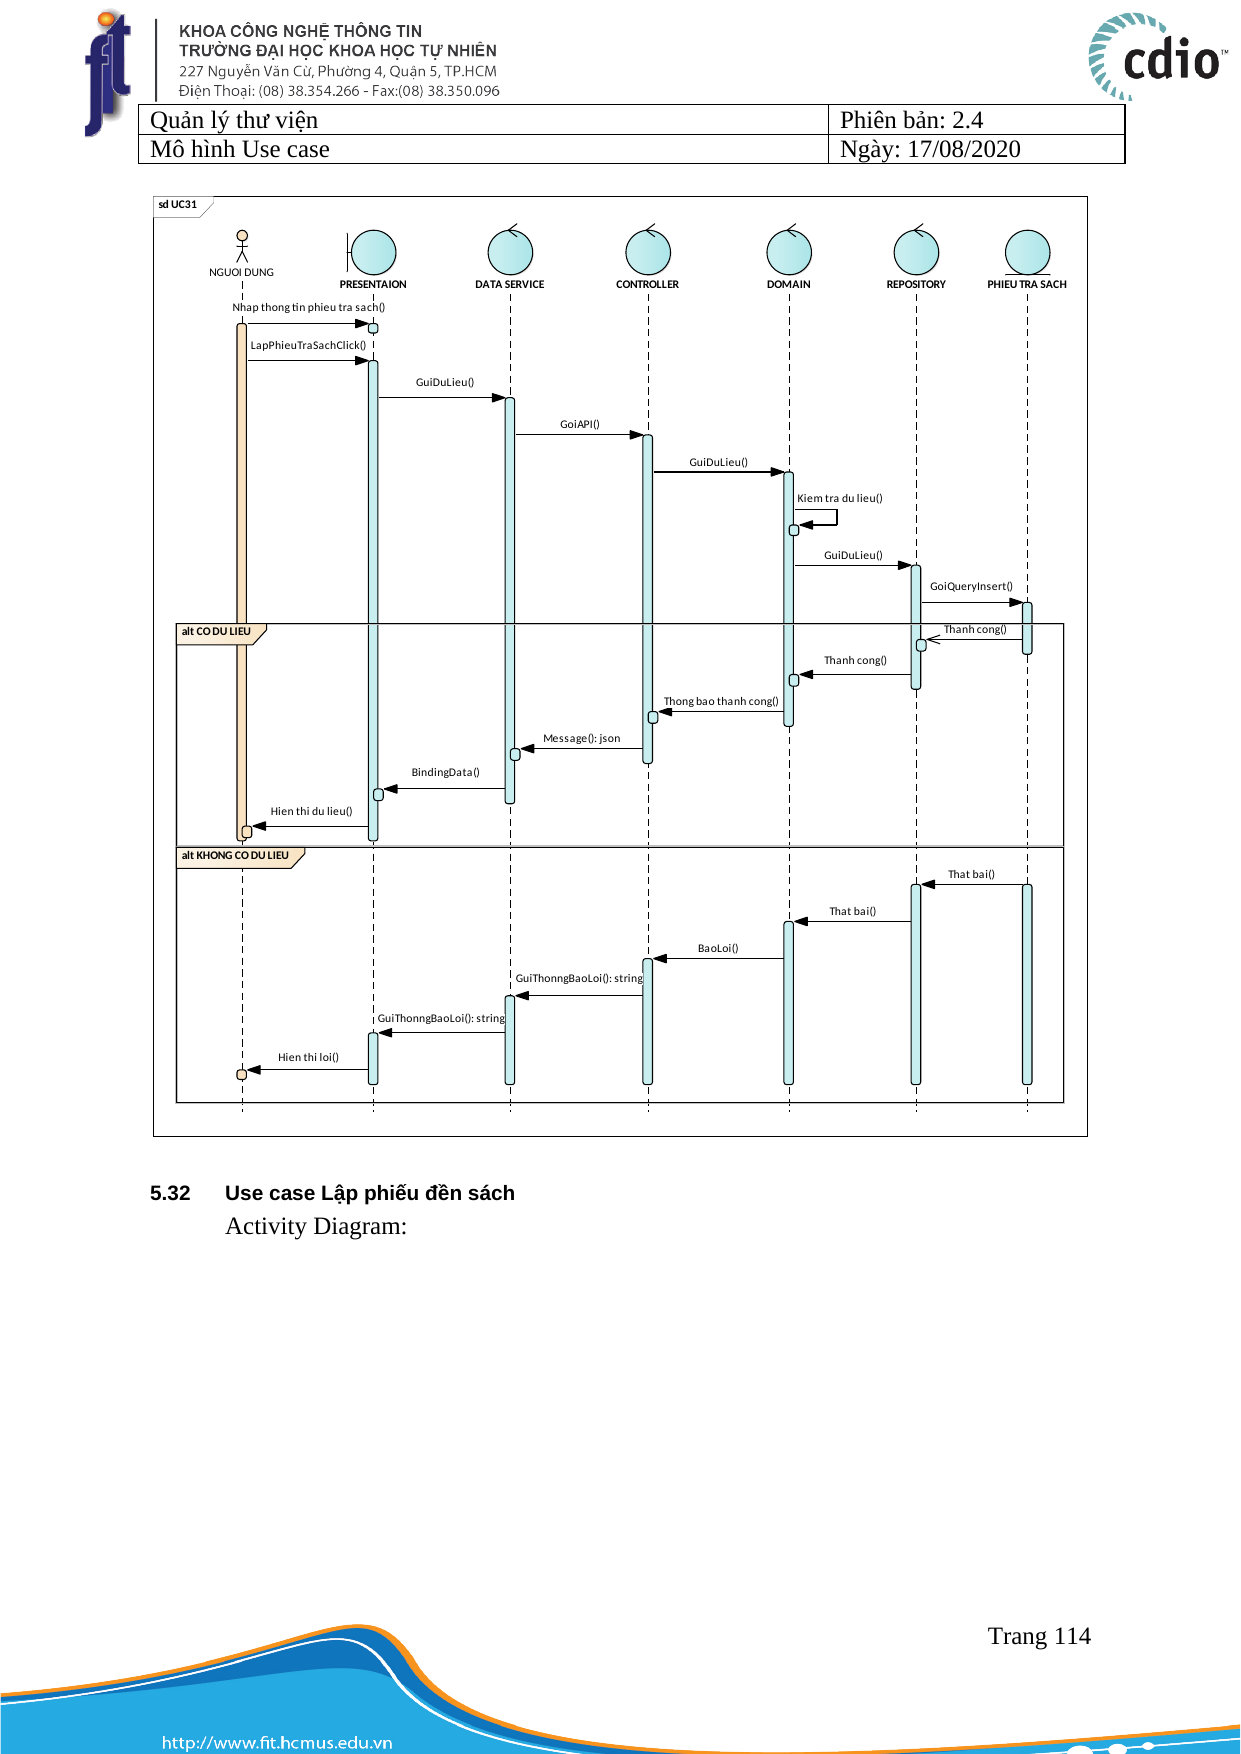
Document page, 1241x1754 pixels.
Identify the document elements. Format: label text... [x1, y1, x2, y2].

picture [139, 135, 828, 161]
picture [829, 105, 1124, 134]
picture [0, 1621, 1241, 1754]
picture [829, 135, 1124, 161]
subtitle Use case Lập phiếu đền sách [150, 1180, 1090, 1205]
picture [61, 1, 1241, 161]
text Activity Diagram: [225, 1211, 1090, 1240]
picture [139, 105, 828, 134]
